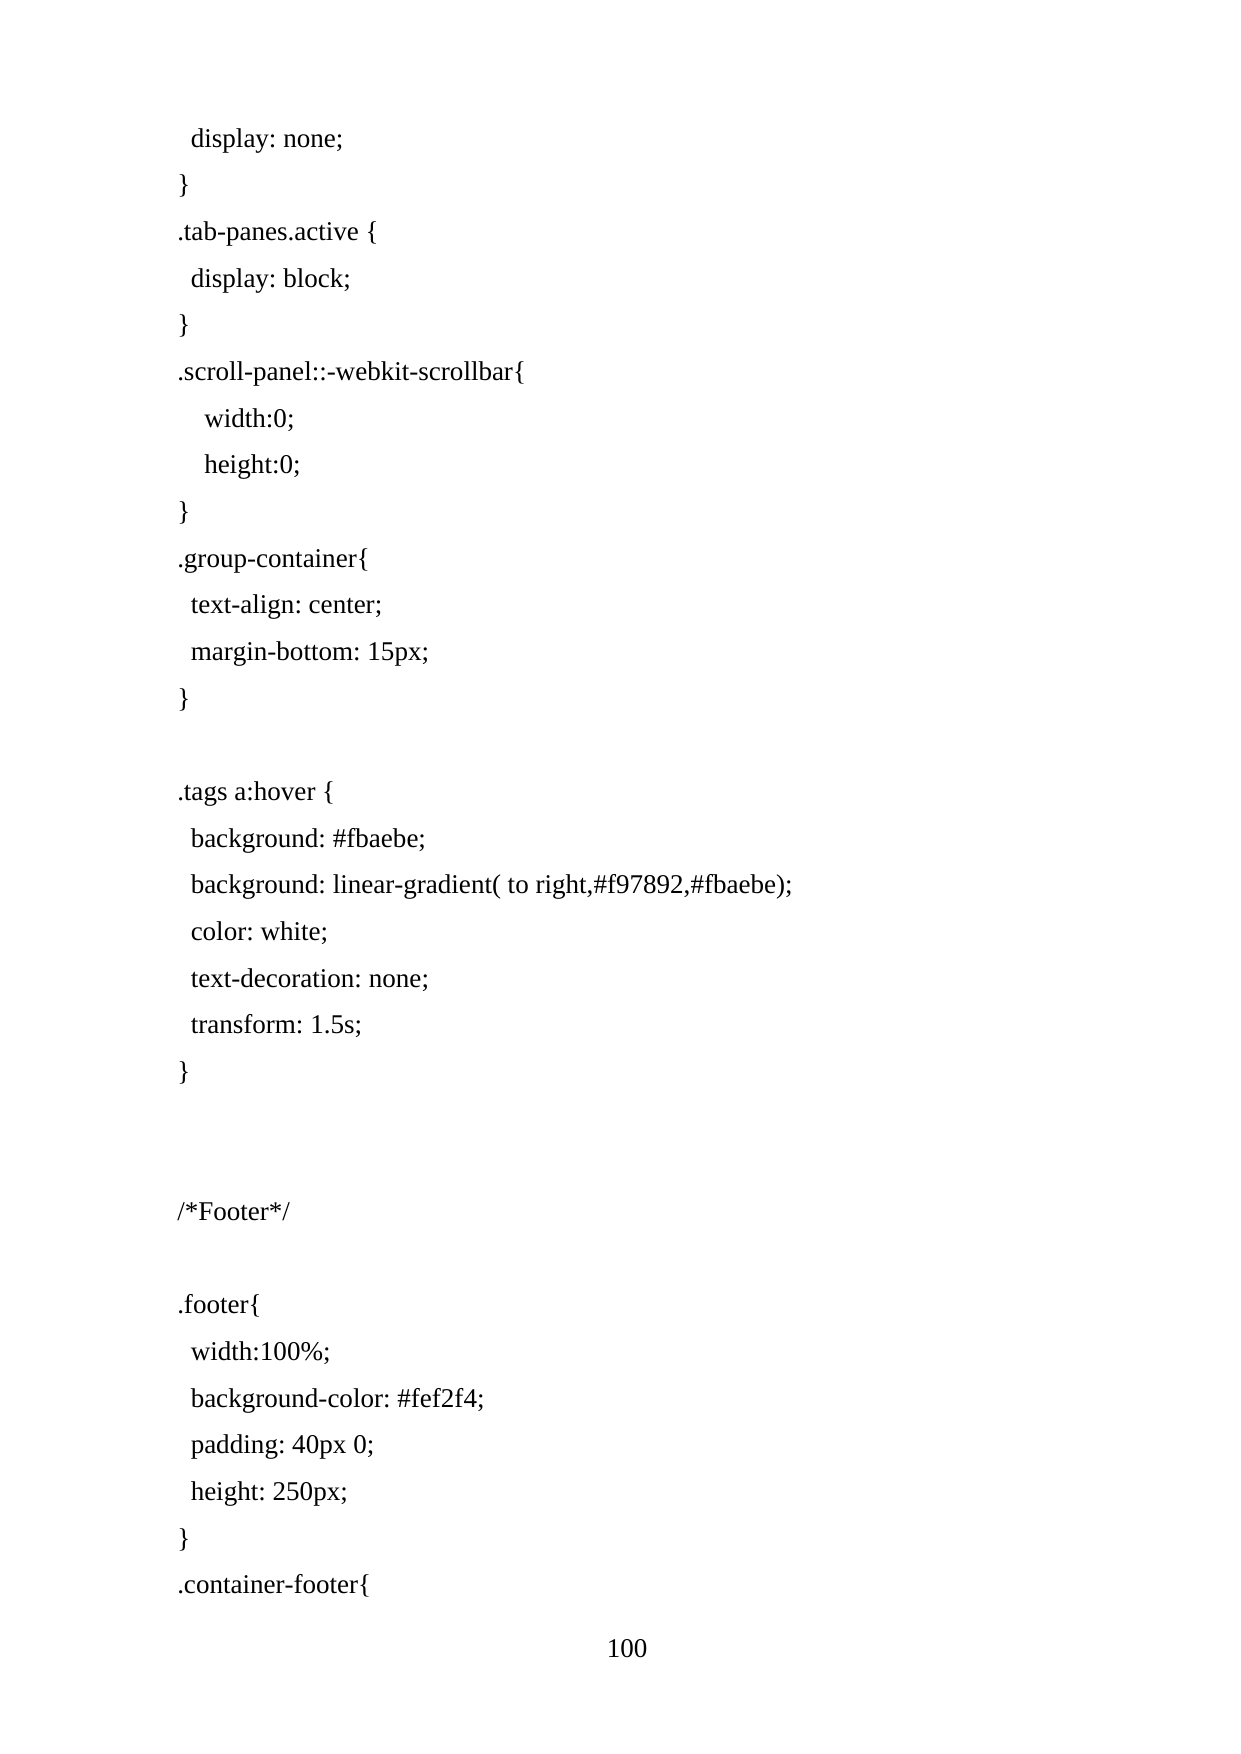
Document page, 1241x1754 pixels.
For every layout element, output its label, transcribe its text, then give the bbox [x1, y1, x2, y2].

text } [177, 168, 1122, 199]
text color: white; [177, 915, 1122, 946]
text .container-footer{ [177, 1568, 1122, 1599]
text text-decoration: none; [177, 962, 1122, 993]
text background: linear-gradient( to right,#f97892,#fbaebe); [177, 868, 1122, 899]
text } [177, 1055, 1122, 1086]
text .tags a:hover { [177, 775, 1122, 806]
text height:0; [177, 448, 1122, 479]
text padding: 40px 0; [177, 1428, 1122, 1459]
text margin-bottom: 15px; [177, 635, 1122, 666]
text transform: 1.5s; [177, 1008, 1122, 1039]
text .scroll-panel::-webkit-scrollbar{ [177, 355, 1122, 386]
text background: #fbaebe; [177, 822, 1122, 853]
text /*Footer*/ [177, 1195, 1122, 1226]
text .tab-panes.active { [177, 215, 1122, 246]
text width:0; [177, 402, 1122, 433]
text } [177, 308, 1122, 339]
text text-align: center; [177, 588, 1122, 619]
text height: 250px; [177, 1475, 1122, 1506]
text display: block; [177, 262, 1122, 293]
text display: none; [177, 122, 1122, 153]
text .footer{ [177, 1288, 1122, 1319]
text } [177, 682, 1122, 713]
text width:100%; [177, 1335, 1122, 1366]
text .group-container{ [177, 542, 1122, 573]
text background-color: #fef2f4; [177, 1382, 1122, 1413]
text } [177, 495, 1122, 526]
text } [177, 1522, 1122, 1553]
